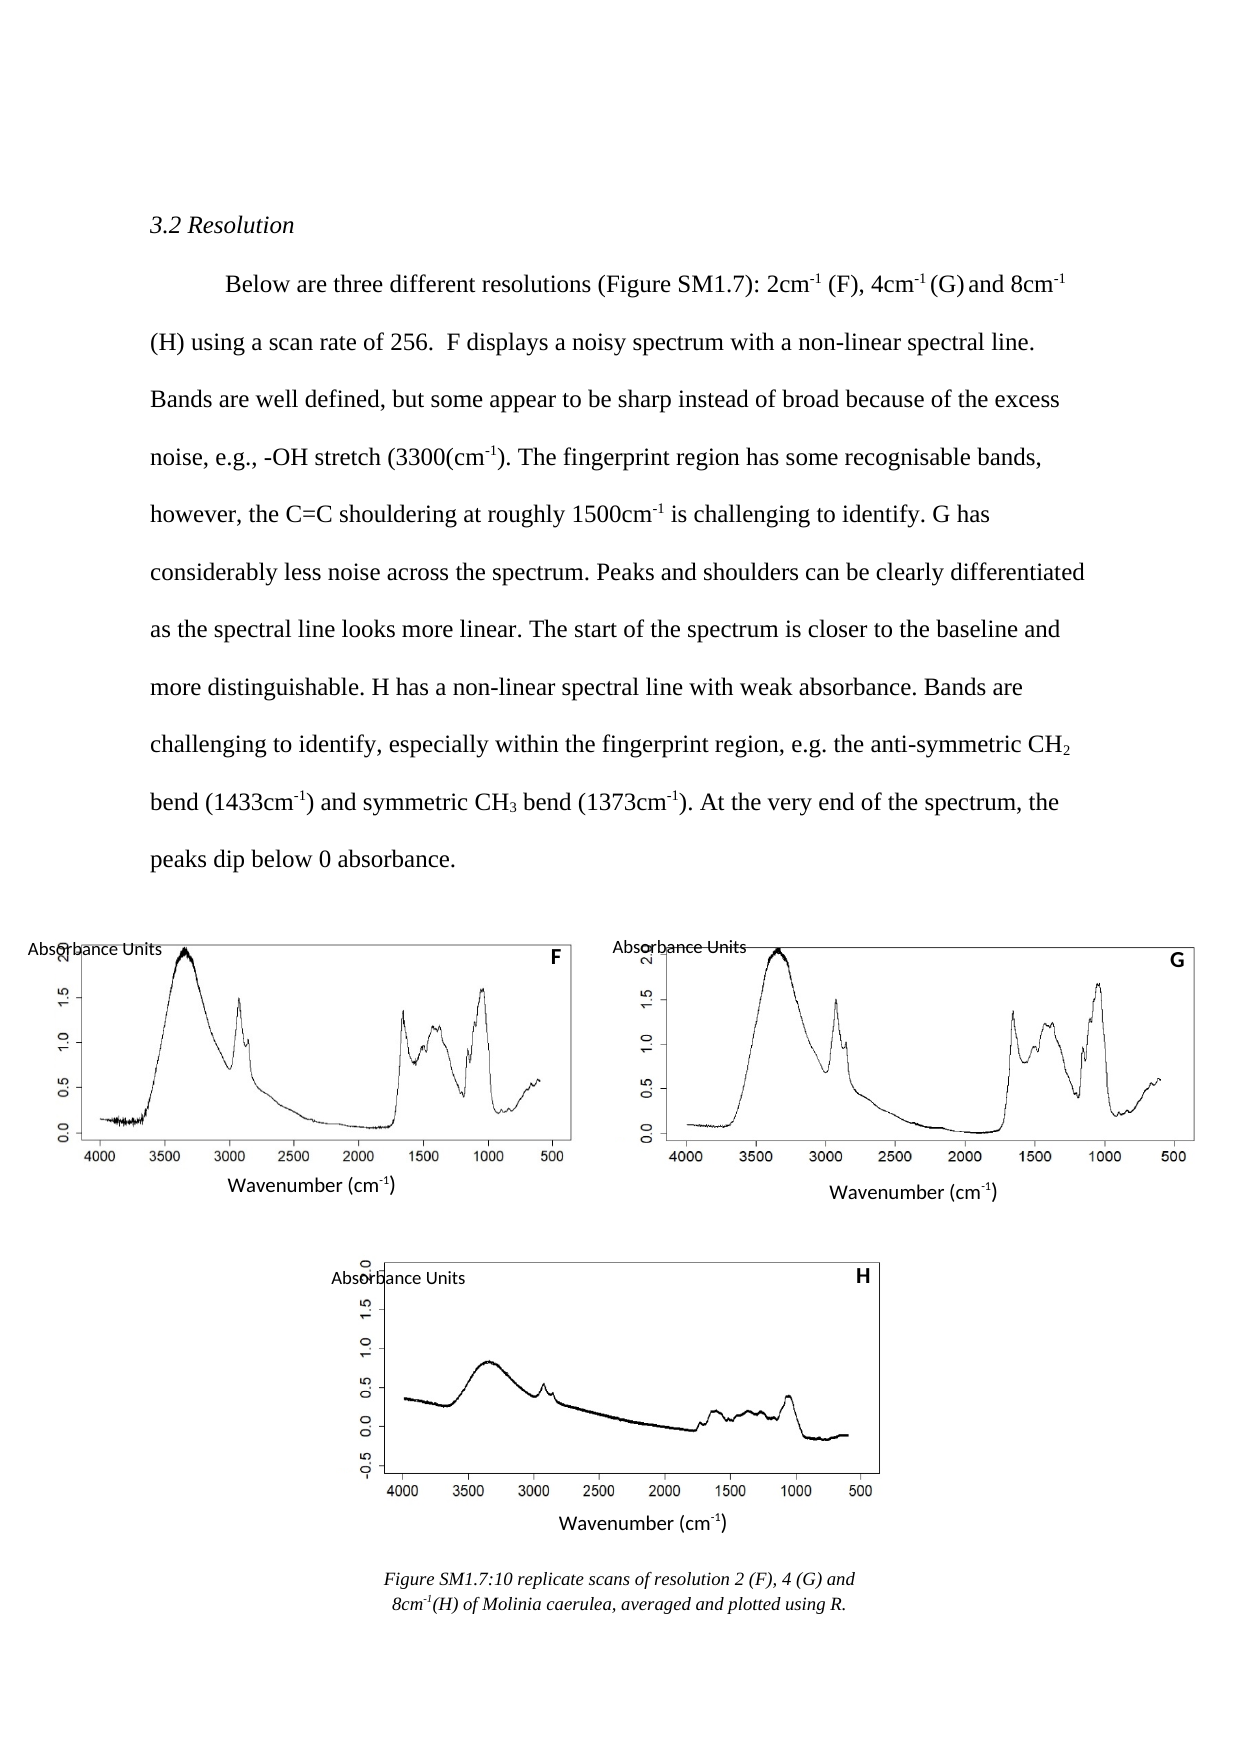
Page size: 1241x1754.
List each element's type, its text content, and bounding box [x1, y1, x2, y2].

text Below are three different resolutions (Figure SM1.7): 2cm-1 (F), 4cm-1 (G) and 8cm-1 (H) using a scan rate of 256. F displays a noisy spectrum with a non-linear spectral line. Bands are well defined, but some appear to be sharp instead of broad because of the excess noise, e.g., -OH stretch (3300(cm-1). The fingerprint region has some recognisable bands, however, the C=C shouldering at roughly 1500cm-1 is challenging to identify. G has considerably less noise across the spectrum. Peaks and shoulders can be clearly differentiated as the spectral line looks more linear. The start of the spectrum is closer to the baseline and more distinguishable. H has a non-linear spectral line with weak absorbance. Bands are challenging to identify, especially within the fingerprint region, e.g. the anti-symmetric CH2 bend (1433cm-1) and symmetric CH3 bend (1373cm-1). At the very end of the spectrum, the peaks dip below 0 absorbance. [150, 269, 1090, 873]
text 3.2 Resolution [150, 210, 1090, 238]
picture [34, 897, 595, 1199]
picture [615, 900, 1220, 1199]
picture [336, 1211, 904, 1537]
